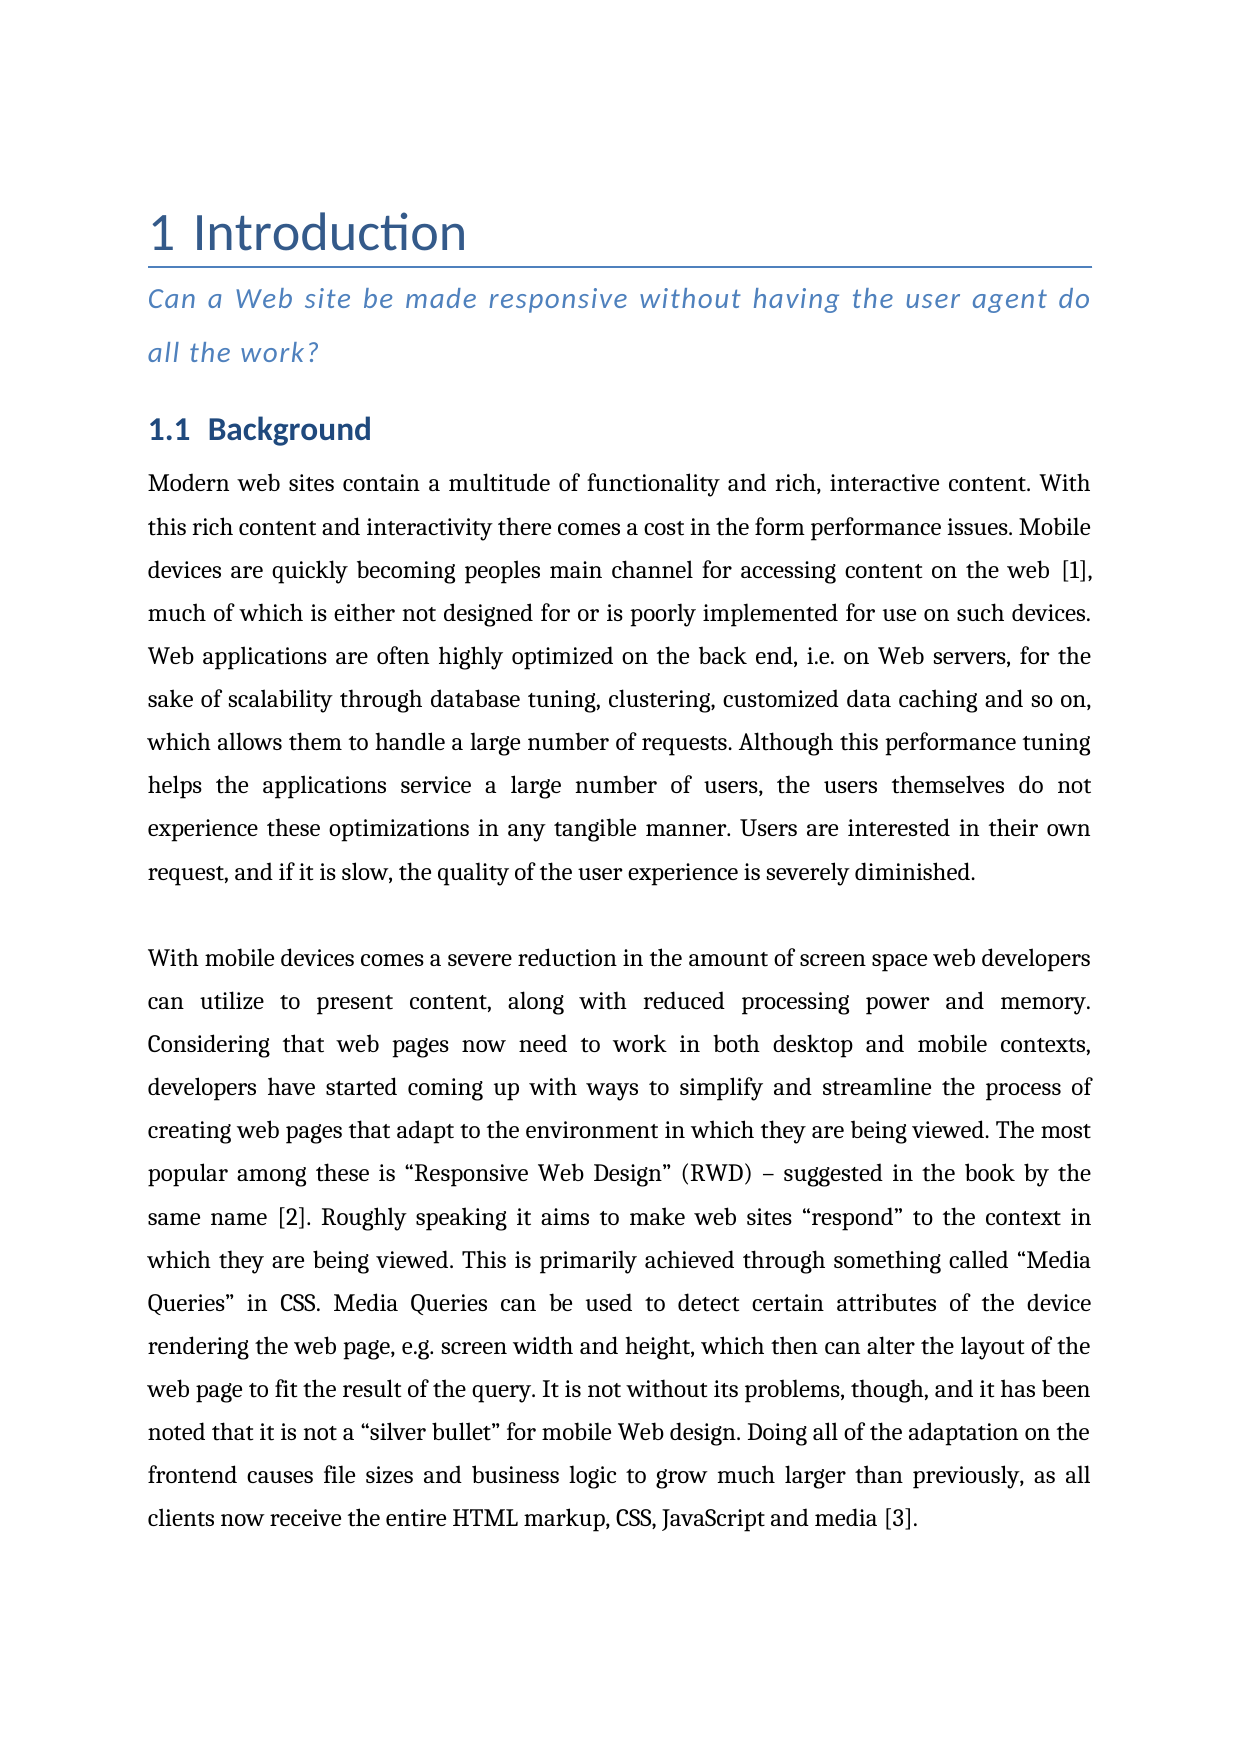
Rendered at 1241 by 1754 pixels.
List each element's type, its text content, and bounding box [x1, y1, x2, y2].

subtitle Background [148, 408, 1092, 449]
subtitle Can a Web site be made responsive without having the user agent do all the work? [148, 281, 1092, 369]
text With mobile devices comes a severe reduction in the amount of screen space web developers can utilize to present content, along with reduced processing power and memory. Considering that web pages now need to work in both desktop and mobile contexts, developers have started coming up with ways to simplify and streamline the process of creating web pages that adapt to the environment in which they are being viewed. The most popular among these is “Responsive Web Design” (RWD) – suggested in the book by the same name [2]. Roughly speaking it aims to make web sites “respond” to the context in which they are being viewed. This is primarily achieved through something called “Media Queries” in CSS. Media Queries can be used to detect certain attributes of the device rendering the web page, e.g. screen width and height, which then can alter the layout of the web page to fit the result of the query. It is not without its problems, though, and it has been noted that it is not a “silver bullet” for mobile Web design. Doing all of the adaptation on the frontend causes file sizes and business logic to grow much larger than previously, as all clients now receive the entire HTML markup, CSS, JavaScript and media [3]. [148, 944, 1092, 1533]
subtitle Introduction [148, 198, 1092, 266]
text Modern web sites contain a multitude of functionality and rich, interactive content. With this rich content and interactivity there comes a cost in the form performance issues. Mobile devices are quickly becoming peoples main channel for accessing content on the web [1], much of which is either not designed for or is poorly implemented for use on such devices. Web applications are often highly optimized on the back end, i.e. on Web servers, for the sake of scalability through database tuning, clustering, customized data caching and so on, which allows them to handle a large number of requests. Although this performance tuning helps the applications service a large number of users, the users themselves do not experience these optimizations in any tangible manner. Users are interested in their own request, and if it is slow, the quality of the user experience is severely diminished. [148, 469, 1092, 886]
